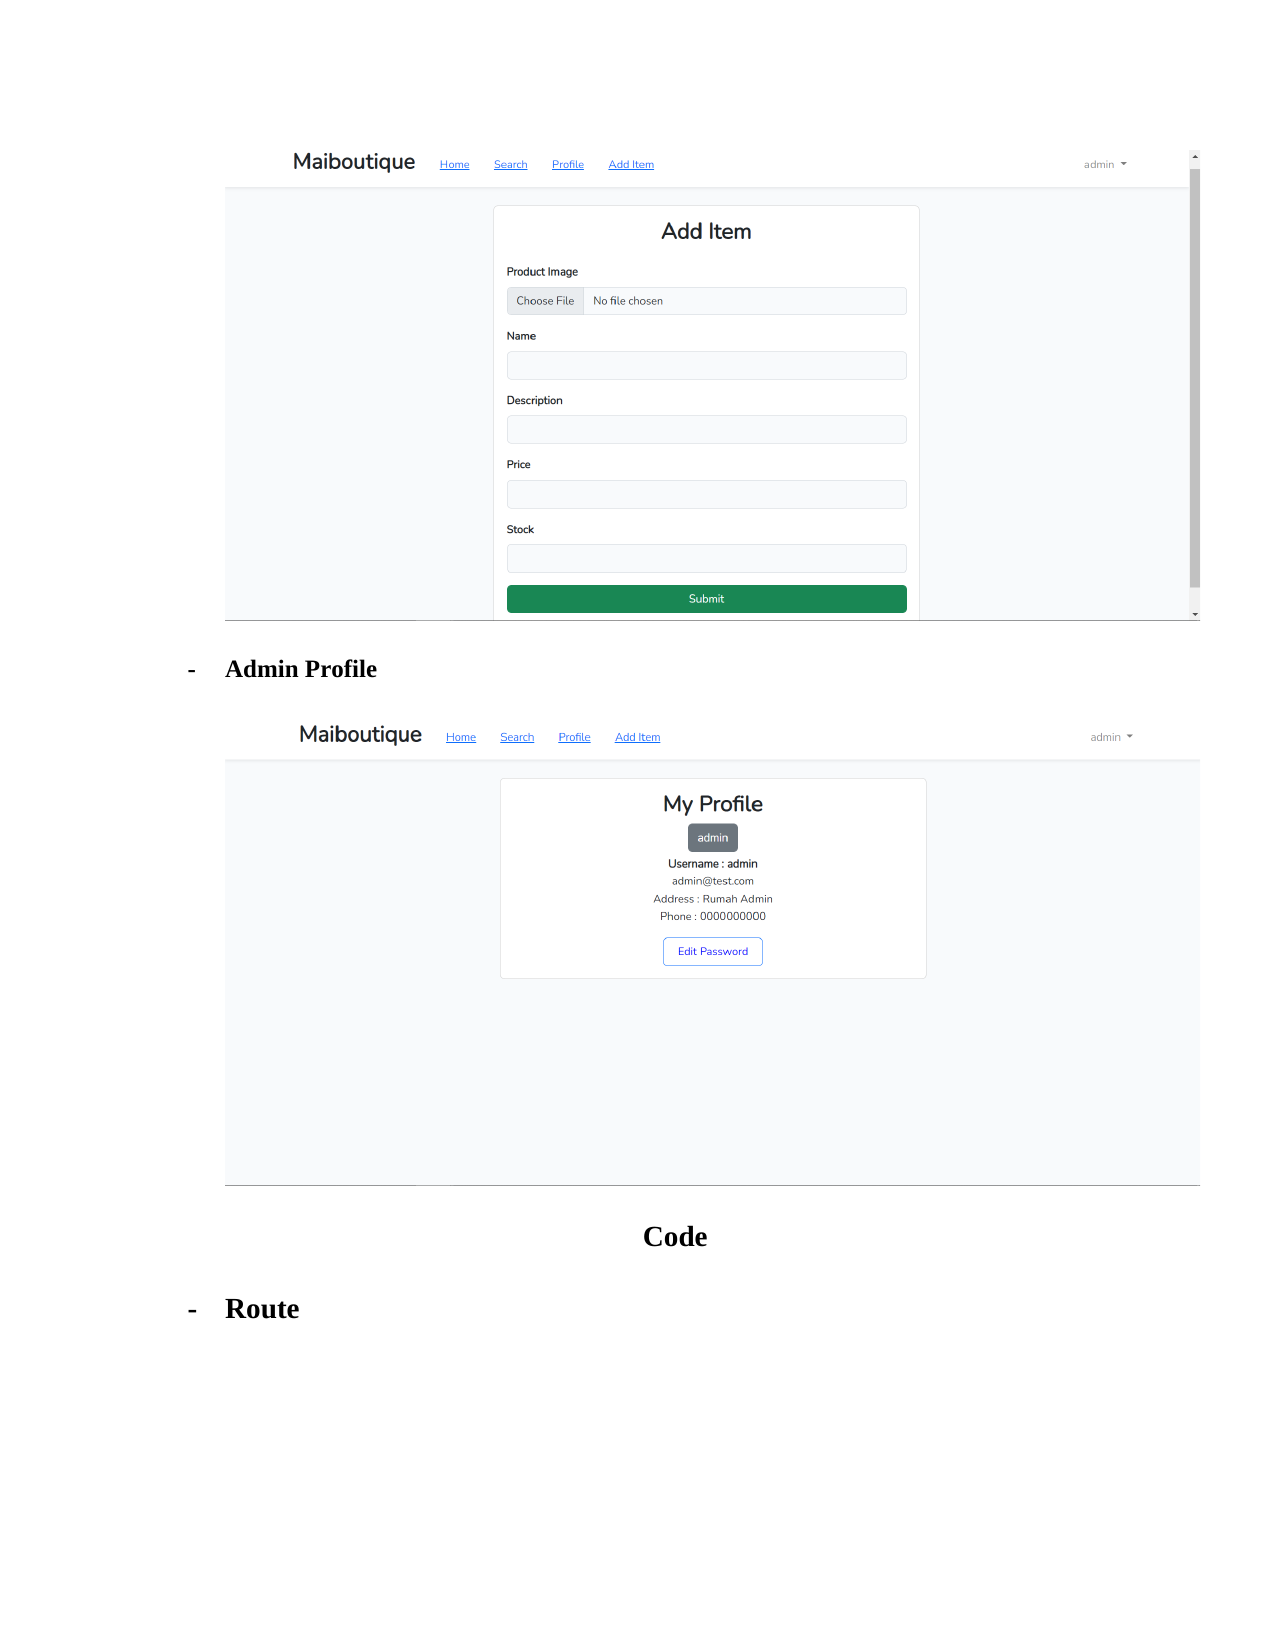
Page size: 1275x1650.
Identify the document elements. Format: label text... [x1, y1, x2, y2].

list Admin Profile [187, 654, 1125, 682]
picture [225, 150, 1200, 621]
picture [225, 715, 1200, 1186]
list Code [225, 1219, 1125, 1252]
list Route [187, 1291, 1125, 1324]
